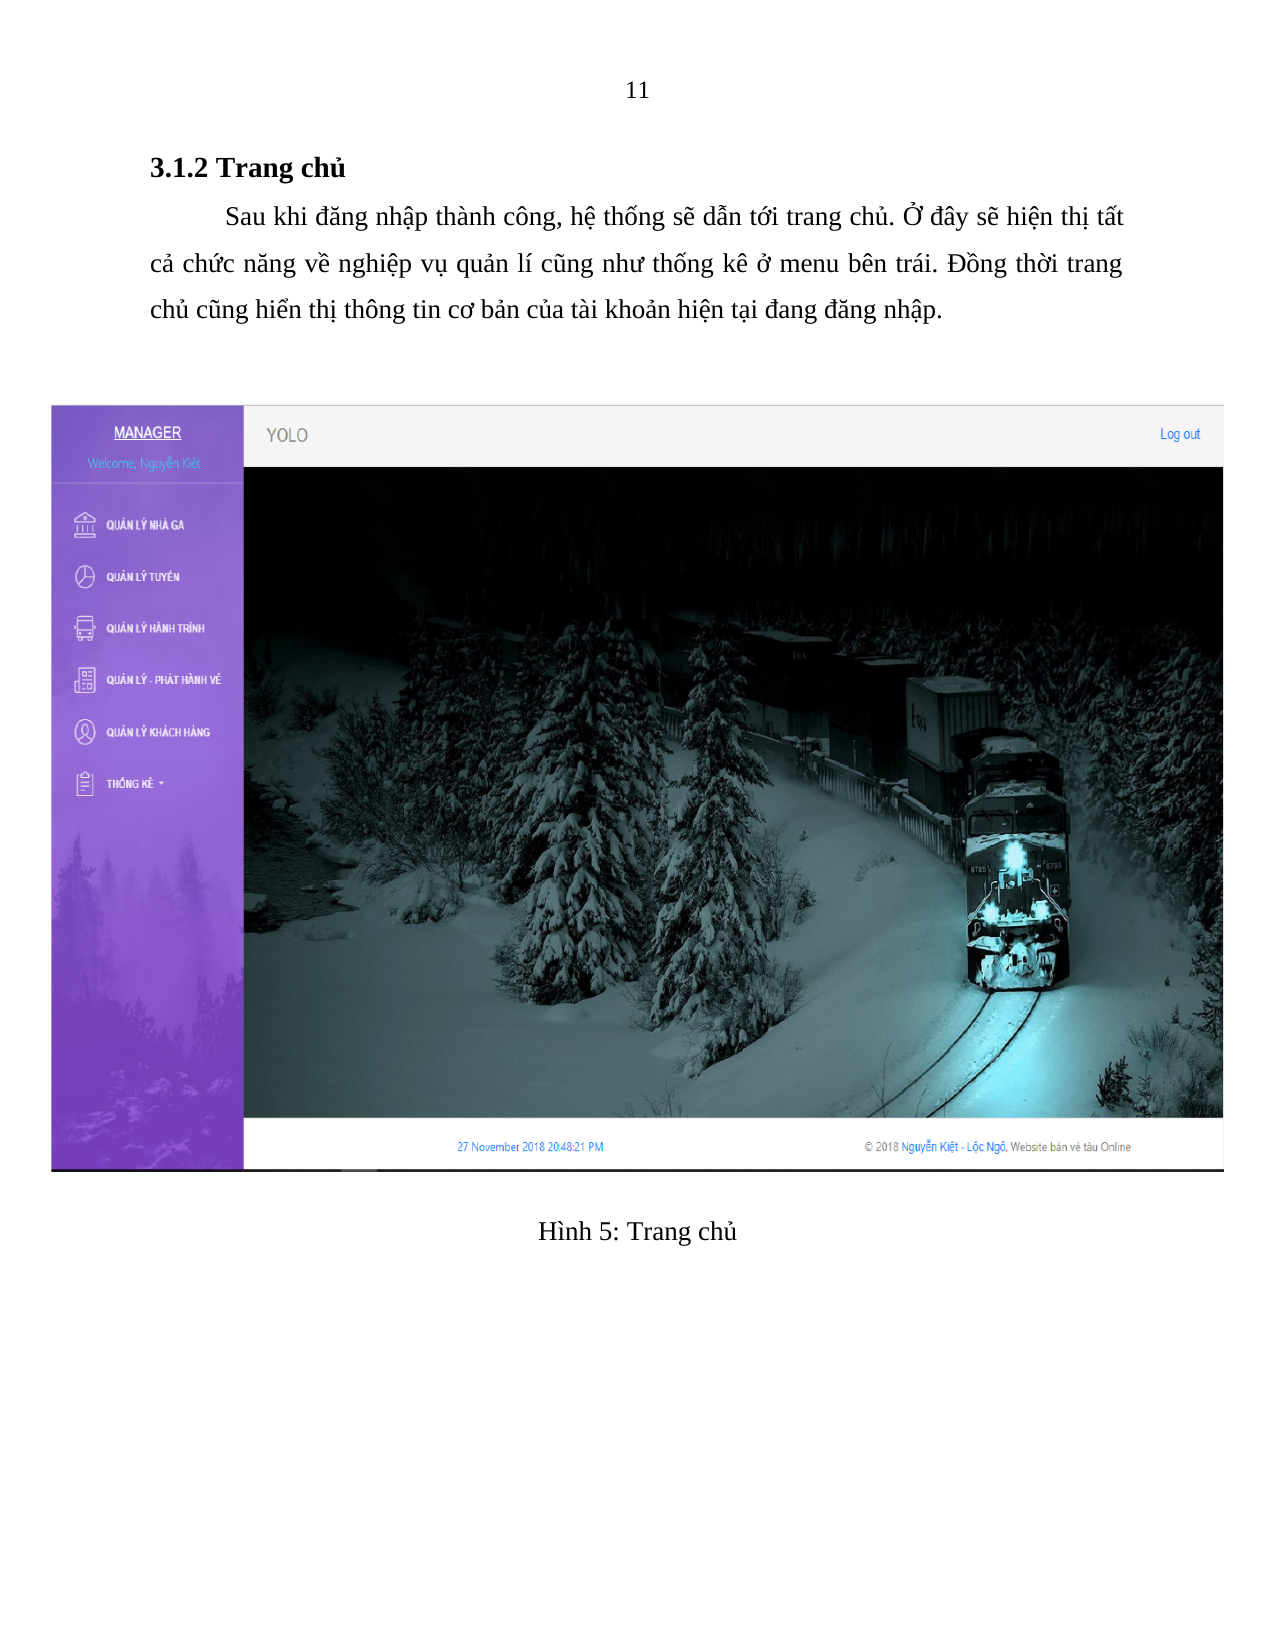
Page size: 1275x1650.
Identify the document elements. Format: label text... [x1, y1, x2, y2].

text 3.1.2 Trang chủ [150, 150, 1125, 183]
text Hình 5: Trang chủ [150, 1215, 1125, 1246]
text Sau khi đăng nhập thành công, hệ thống sẽ dẫn tới trang chủ. Ở đây sẽ hiện thị tất cả chức năng về nghiệp vụ quản lí cũng như thống kê ở menu bên trái. Đồng thời trang chủ cũng hiển thị thông tin cơ bản của tài khoản hiện tại đang đăng nhập. [150, 200, 1125, 325]
picture [51, 404, 1224, 1172]
